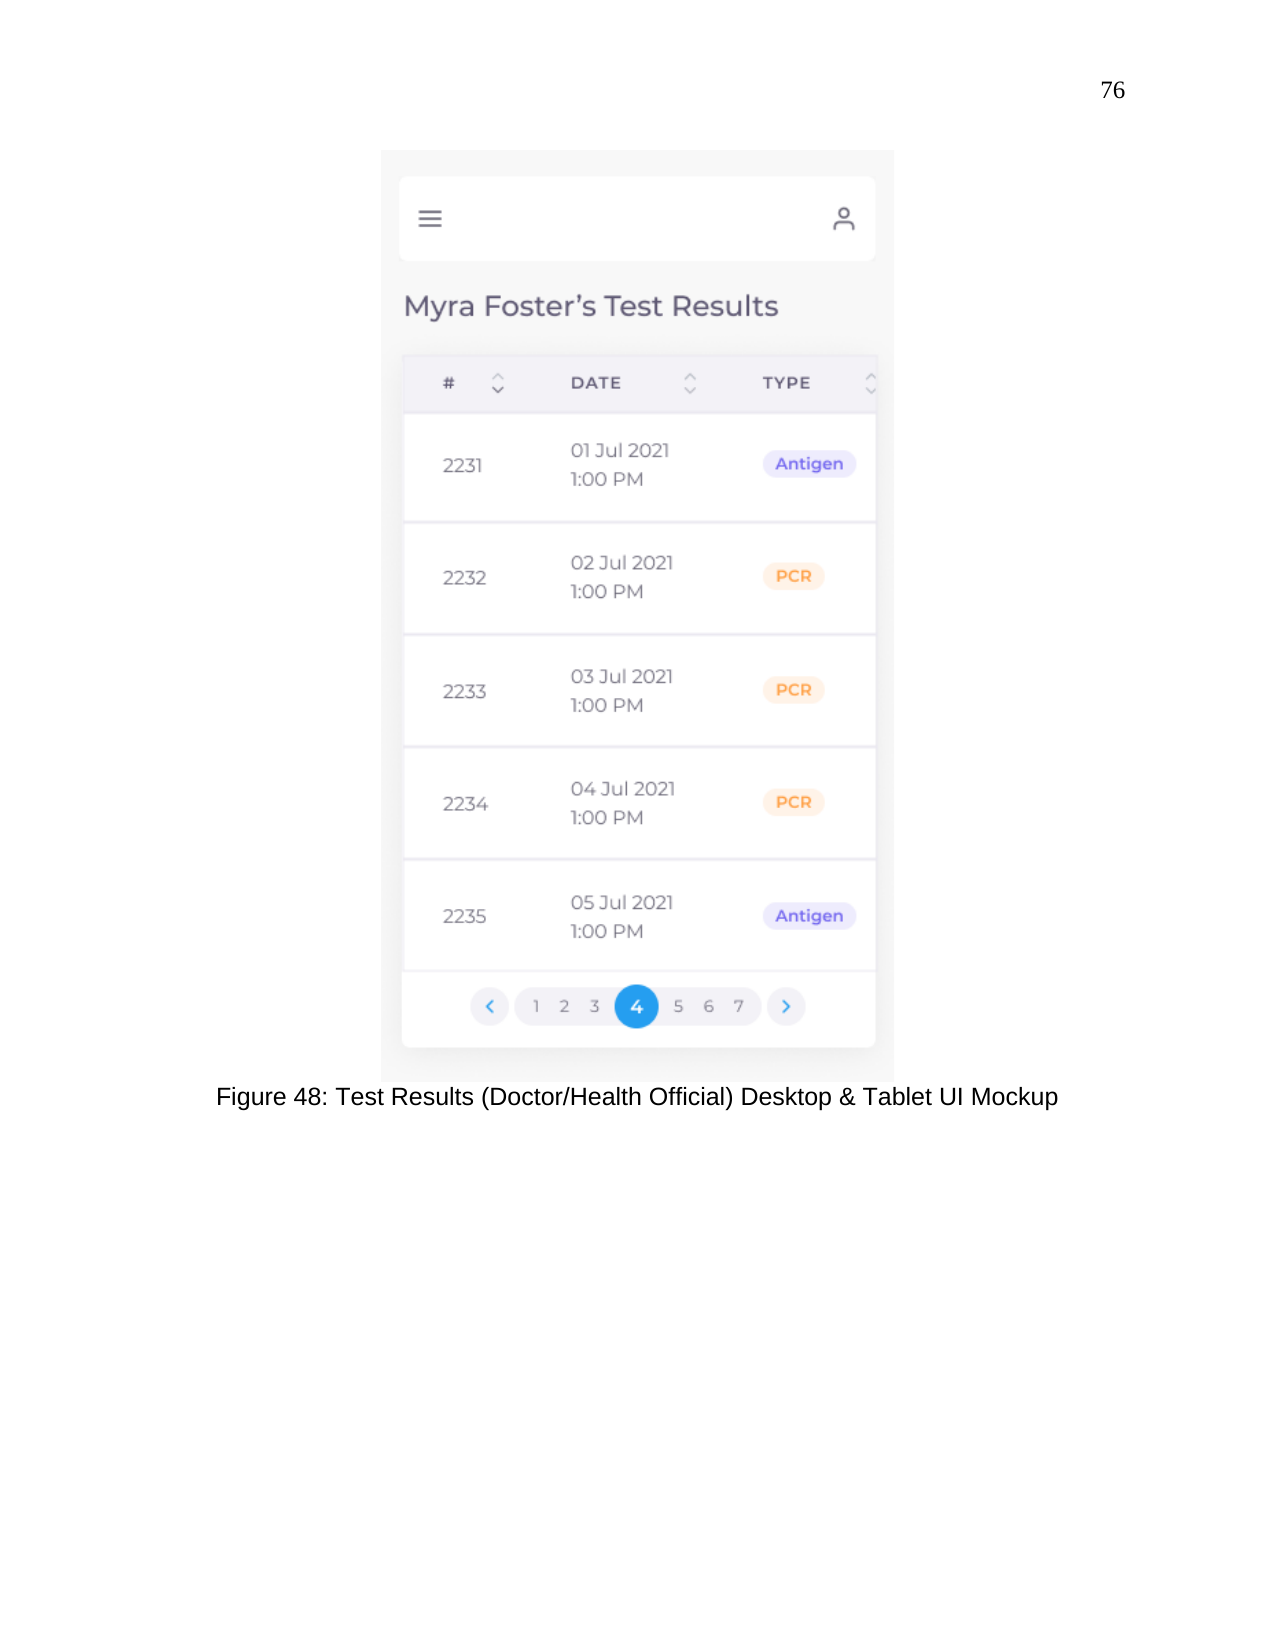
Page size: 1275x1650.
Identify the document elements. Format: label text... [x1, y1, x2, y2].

picture [381, 150, 895, 1082]
text Figure 48: Test Results (Doctor/Health Official) Desktop & Tablet UI Mockup [150, 1082, 1125, 1111]
